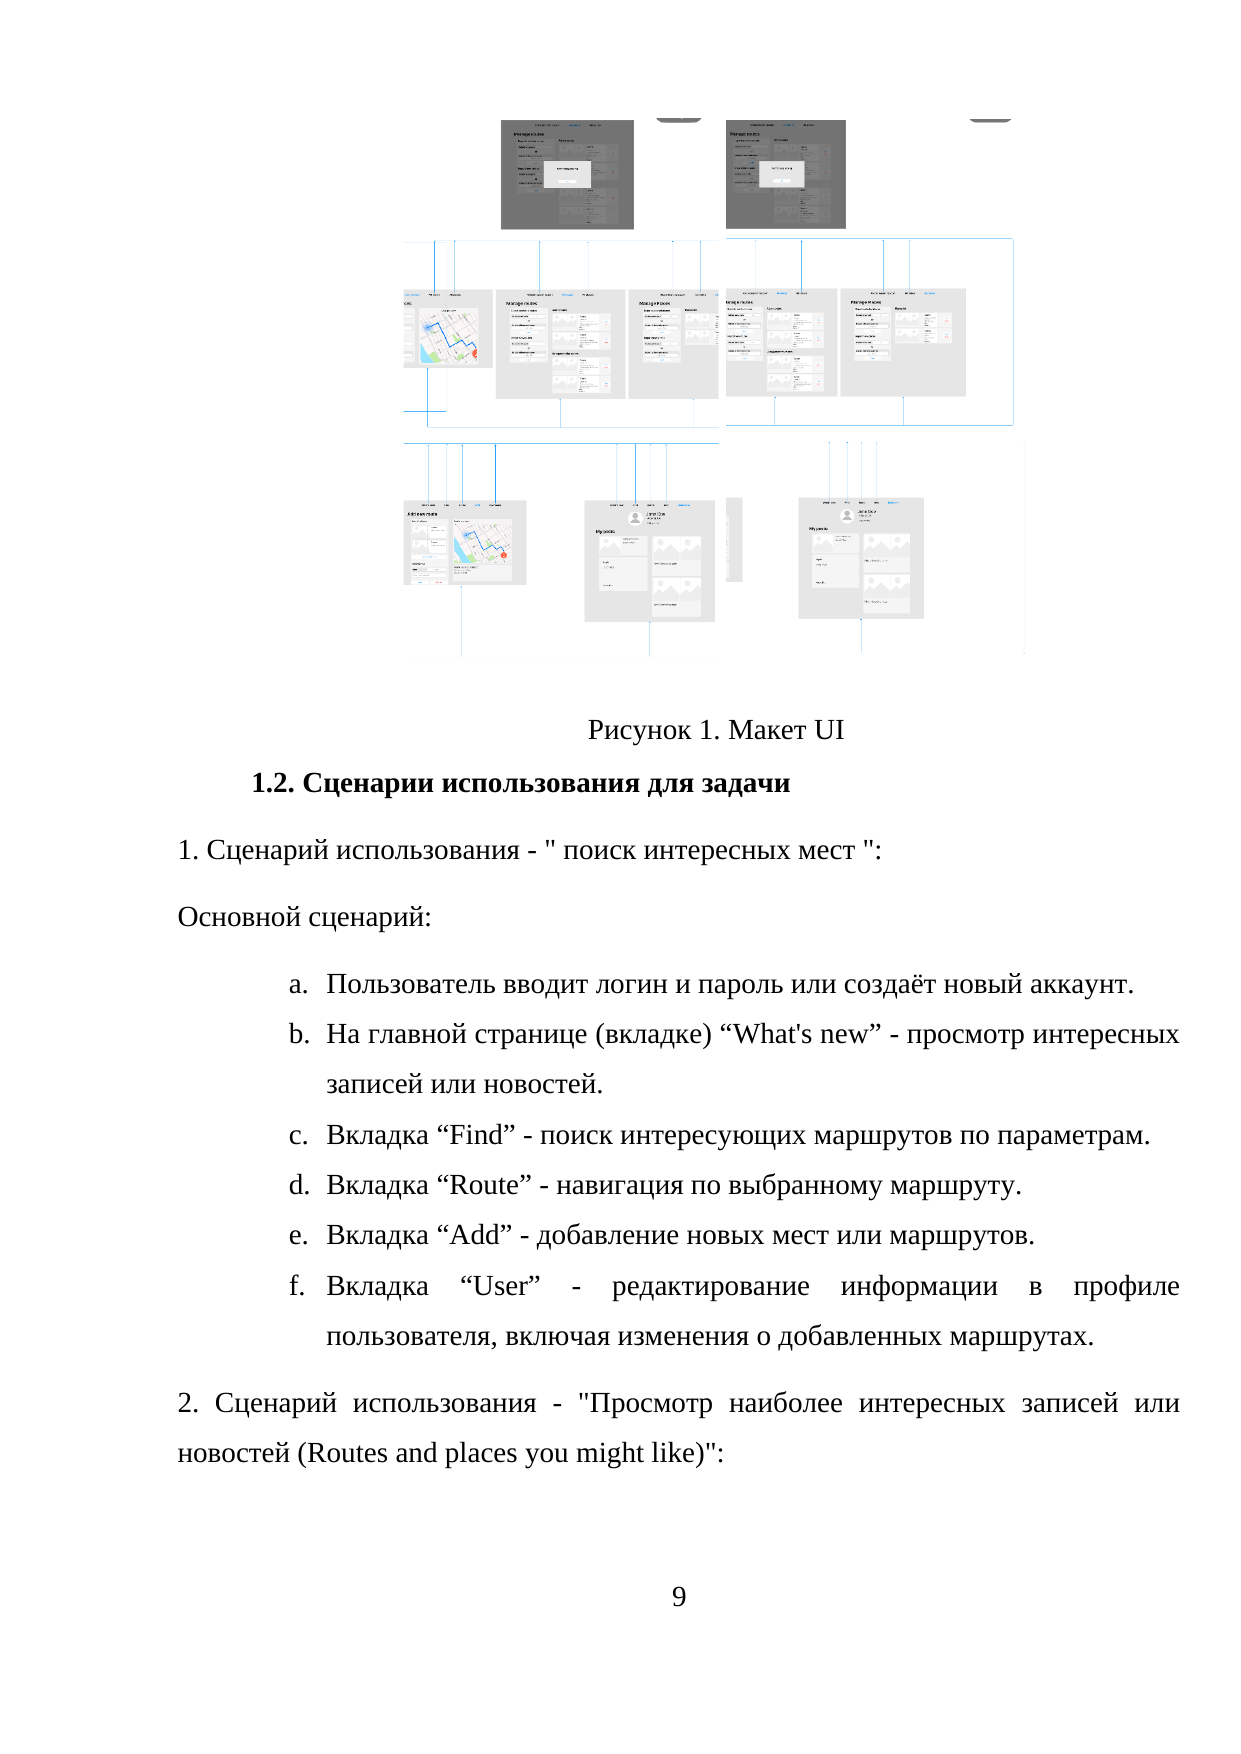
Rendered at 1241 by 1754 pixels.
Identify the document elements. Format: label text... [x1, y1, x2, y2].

list Вкладка “Add” - добавление новых мест или маршрутов. [288, 1217, 1181, 1251]
list Вкладка “Route” - навигация по выбранному маршруту. [288, 1167, 1181, 1201]
text 2. Сценарий использования - "Просмотр наиболее интересных записей или новостей (Routes and places you might like)": [177, 1385, 1181, 1469]
picture [403, 118, 719, 679]
list Пользователь вводит логин и пароль или создаёт новый аккаунт. [288, 966, 1181, 999]
text Рисунок 1. Макет UI [177, 712, 1181, 746]
list На главной странице (вкладке) “What's new” - просмотр интересных записей или новостей. [288, 1016, 1181, 1100]
picture [726, 119, 1029, 679]
list Вкладка “User” - редактирование информации в профиле пользователя, включая изменения о добавленных маршрутах. [288, 1268, 1181, 1352]
text 1.2. Сценарии использования для задачи [177, 765, 1181, 798]
text 1. Сценарий использования - " поиск интересных мест ": [177, 832, 1181, 865]
list Вкладка “Find” - поиск интересующих маршрутов по параметрам. [288, 1117, 1181, 1150]
text Основной сценарий: [177, 899, 1181, 932]
